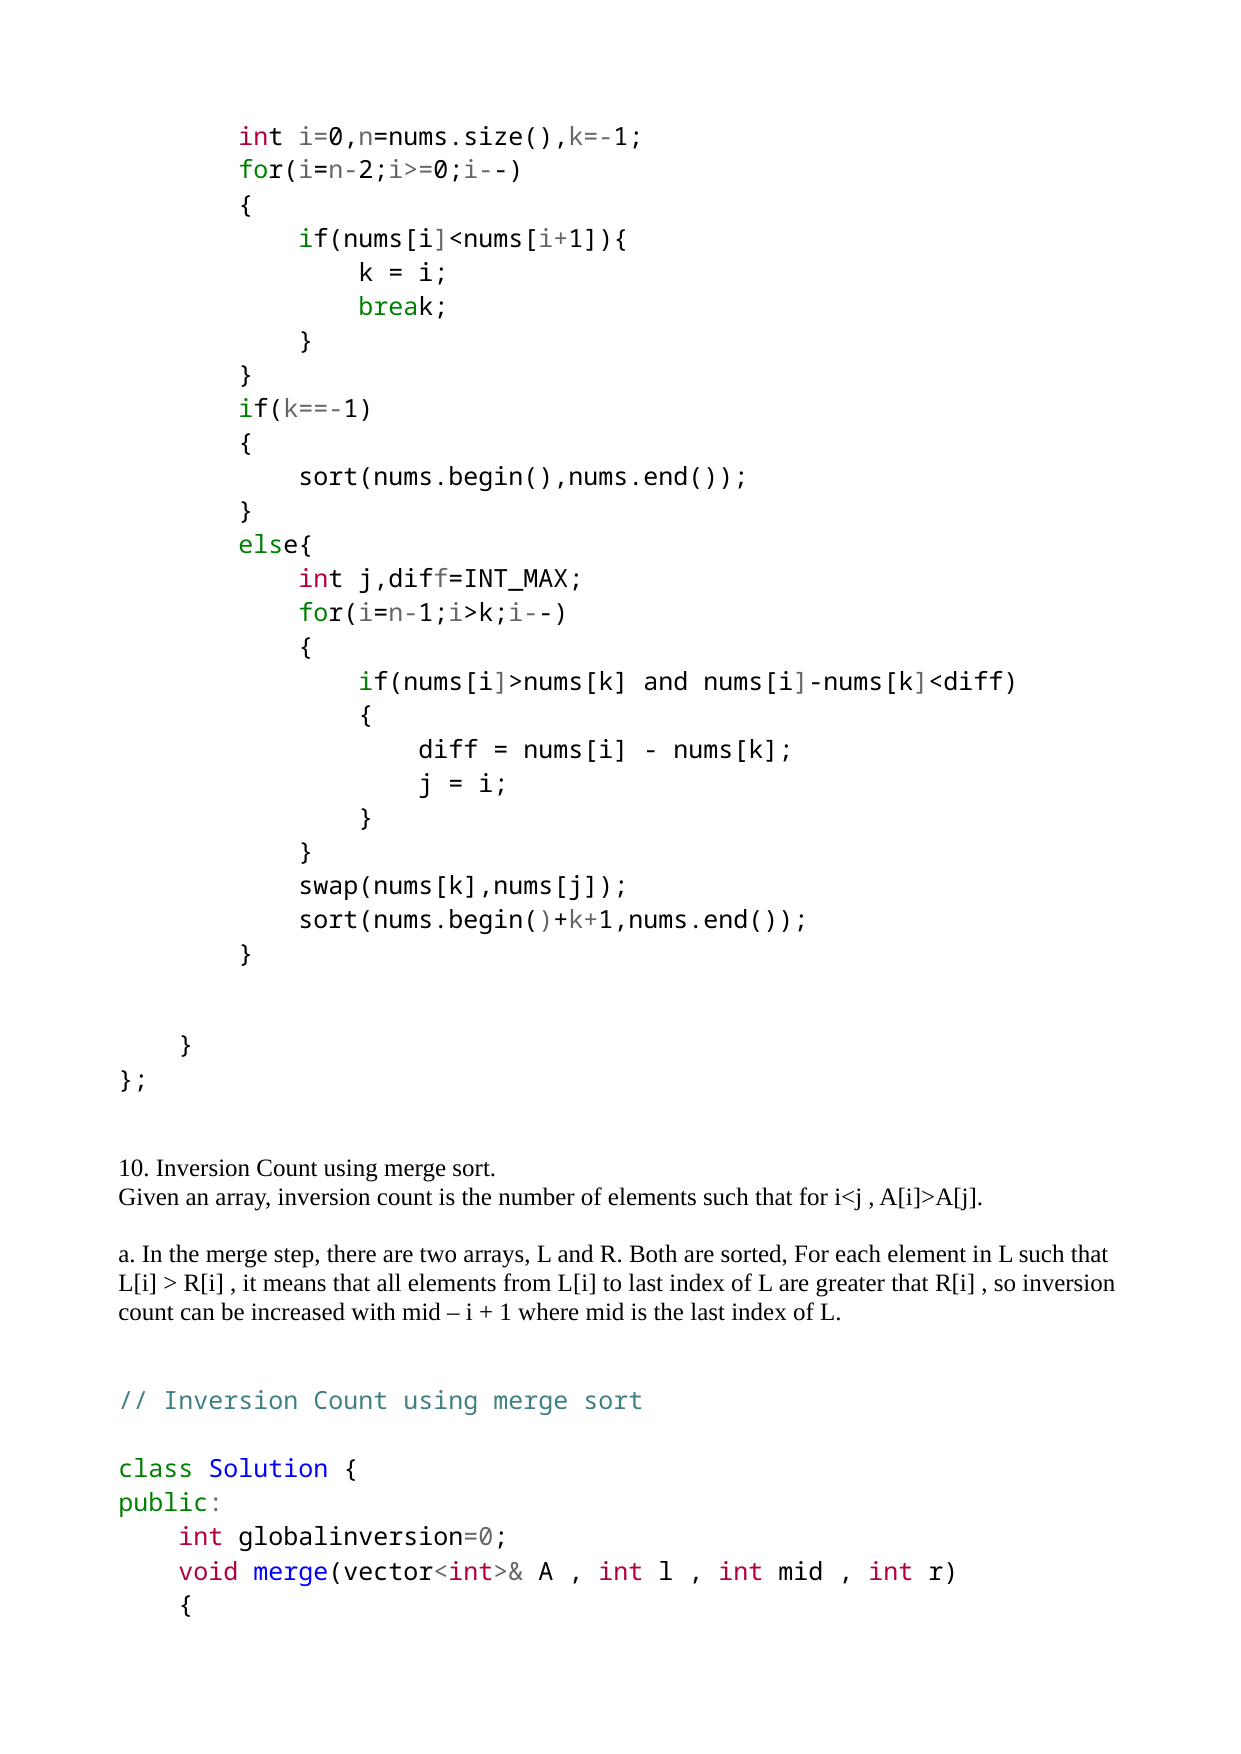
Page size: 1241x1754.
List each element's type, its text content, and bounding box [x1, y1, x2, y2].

text } [118, 833, 1122, 867]
text } [118, 799, 1122, 833]
text } [118, 936, 1122, 970]
text } [118, 1027, 1122, 1061]
text class Solution { [118, 1451, 1122, 1485]
text 10. Inversion Count using merge sort. [118, 1153, 1122, 1182]
text }; [118, 1061, 1122, 1095]
text int globalinversion=0; [118, 1519, 1122, 1553]
text int j,diff=INT_MAX; [118, 561, 1122, 595]
text a. In the merge step, there are two arrays, L and R. Both are sorted, For each element in L such that L[i] > R[i] , it means that all elements from L[i] to last index of L are greater that R[i] , so inversion count can be increased with mid – i + 1 where mid is the last index of L. [118, 1239, 1122, 1325]
text if(nums[i]>nums[k] and nums[i]-nums[k]<diff) [118, 663, 1122, 697]
text { [118, 1587, 1122, 1621]
text for(i=n-2;i>=0;i--) [118, 152, 1122, 186]
text swap(nums[k],nums[j]); [118, 867, 1122, 902]
text sort(nums.begin()+k+1,nums.end()); [118, 902, 1122, 936]
text public: [118, 1485, 1122, 1519]
text k = i; [118, 254, 1122, 288]
text if(k==-1) [118, 391, 1122, 425]
text { [118, 629, 1122, 663]
text // Inversion Count using merge sort [118, 1383, 1122, 1417]
text else{ [118, 527, 1122, 561]
text } [118, 322, 1122, 357]
text Given an array, inversion count is the number of elements such that for i<j , A[i]>A[j]. [118, 1182, 1122, 1210]
text { [118, 186, 1122, 220]
text int i=0,n=nums.size(),k=-1; [118, 118, 1122, 152]
text } [118, 357, 1122, 391]
text for(i=n-1;i>k;i--) [118, 595, 1122, 629]
text sort(nums.begin(),nums.end()); [118, 459, 1122, 493]
text j = i; [118, 765, 1122, 799]
text } [118, 493, 1122, 527]
text { [118, 697, 1122, 731]
text { [118, 425, 1122, 459]
text void merge(vector<int>& A , int l , int mid , int r) [118, 1553, 1122, 1587]
text if(nums[i]<nums[i+1]){ [118, 220, 1122, 254]
text break; [118, 288, 1122, 322]
text diff = nums[i] - nums[k]; [118, 731, 1122, 765]
